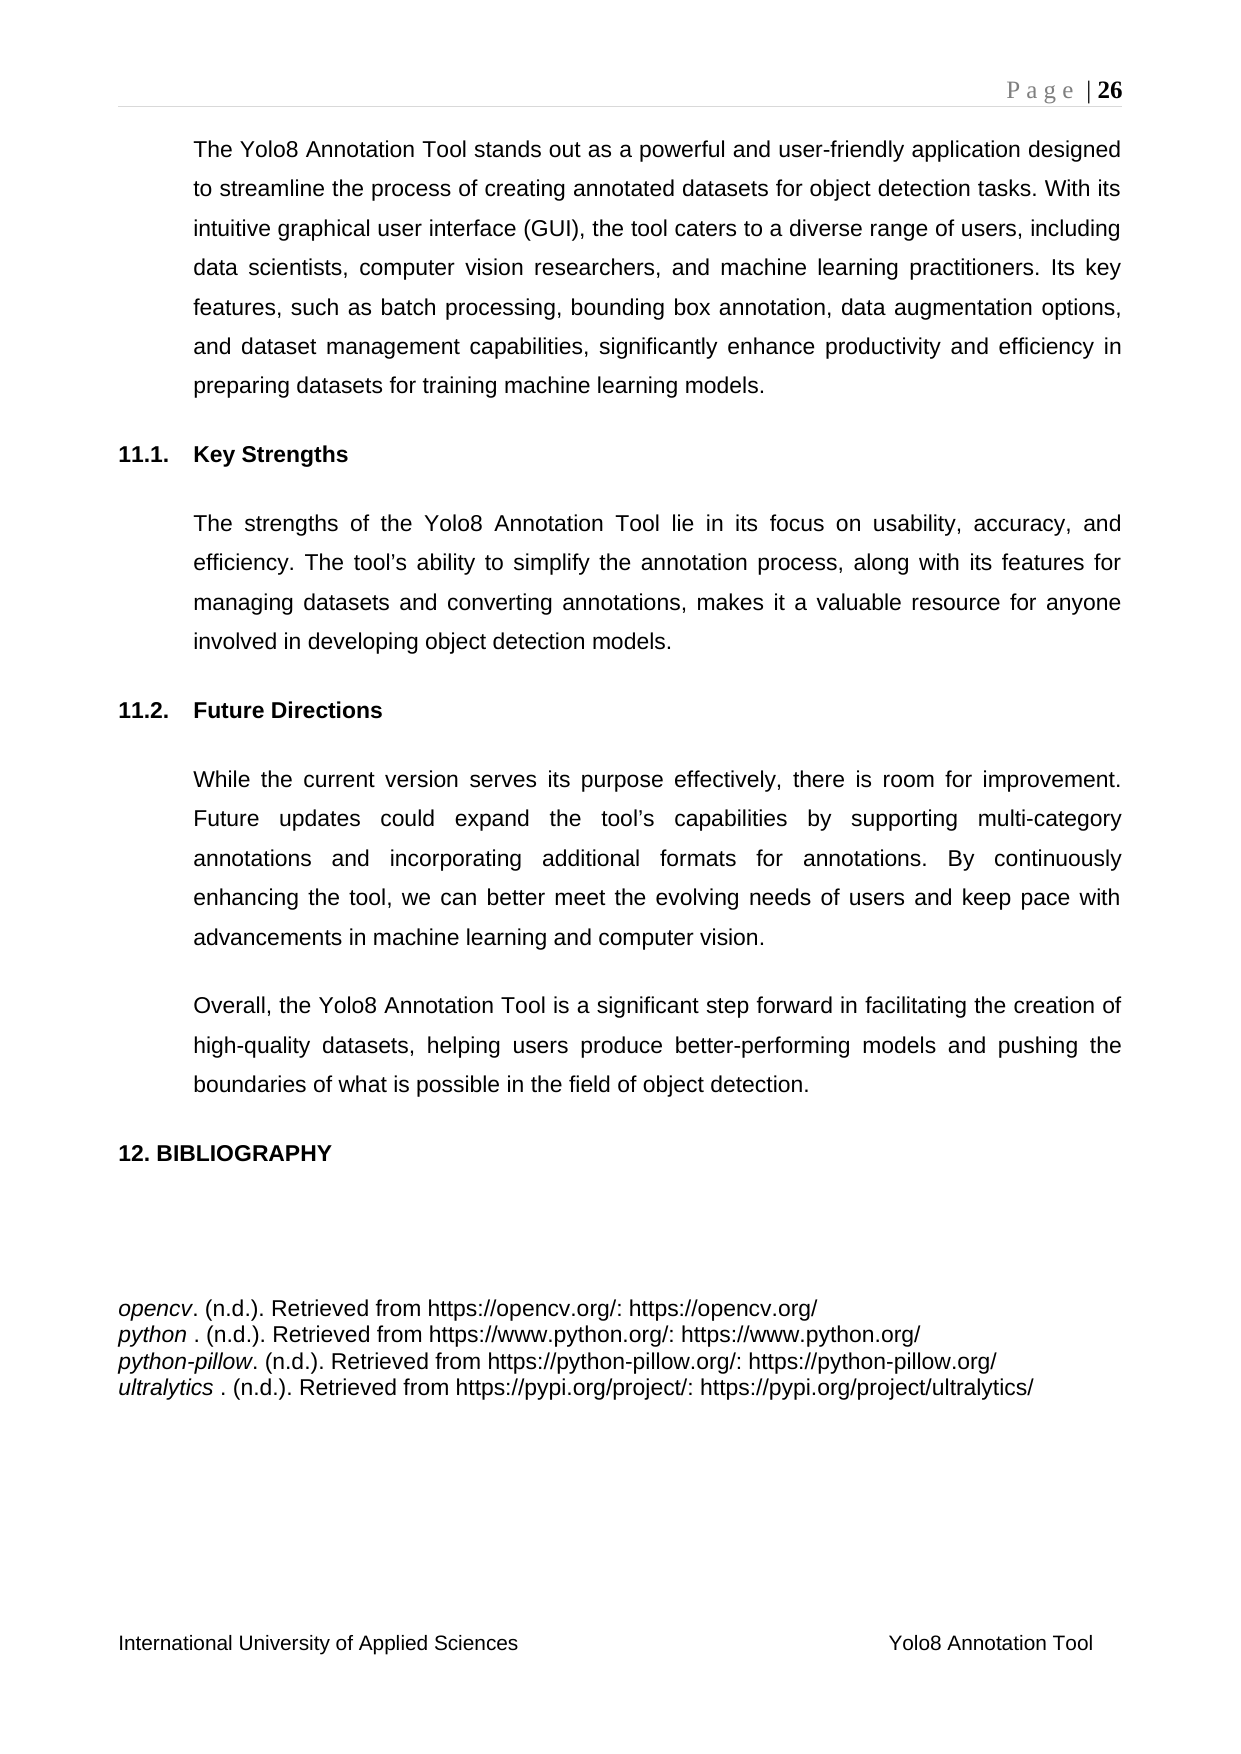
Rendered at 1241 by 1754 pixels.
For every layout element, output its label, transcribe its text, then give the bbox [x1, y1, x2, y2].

subtitle 12. BIBLIOGRAPHY [118, 1140, 1122, 1166]
subtitle 11.1. Key Strengths [118, 441, 1122, 467]
text The strengths of the Yolo8 Annotation Tool lie in its focus on usability, accuracy, and efficiency. The tool’s ability to simplify the annotation process, along with its features for managing datasets and converting annotations, makes it a valuable resource for anyone involved in developing object detection models. [193, 510, 1122, 654]
subtitle 11.2. Future Directions [118, 697, 1122, 723]
text The Yolo8 Annotation Tool stands out as a powerful and user-friendly application designed to streamline the process of creating annotated datasets for object detection tasks. With its intuitive graphical user interface (GUI), the tool caters to a diverse range of users, including data scientists, computer vision researchers, and machine learning practitioners. Its key features, such as batch processing, bounding box annotation, data augmentation options, and dataset management capabilities, significantly enhance productivity and efficiency in preparing datasets for training machine learning models. [193, 136, 1122, 399]
text Overall, the Yolo8 Annotation Tool is a significant step forward in facilitating the creation of high-quality datasets, helping users produce better-performing models and pushing the boundaries of what is possible in the field of object detection. [193, 992, 1122, 1097]
text While the current version serves its purpose effectively, there is room for improvement. Future updates could expand the tool’s capabilities by supporting multi-category annotations and incorporating additional formats for annotations. By continuously enhancing the tool, we can better meet the evolving needs of users and keep pace with advancements in machine learning and computer vision. [193, 766, 1122, 950]
